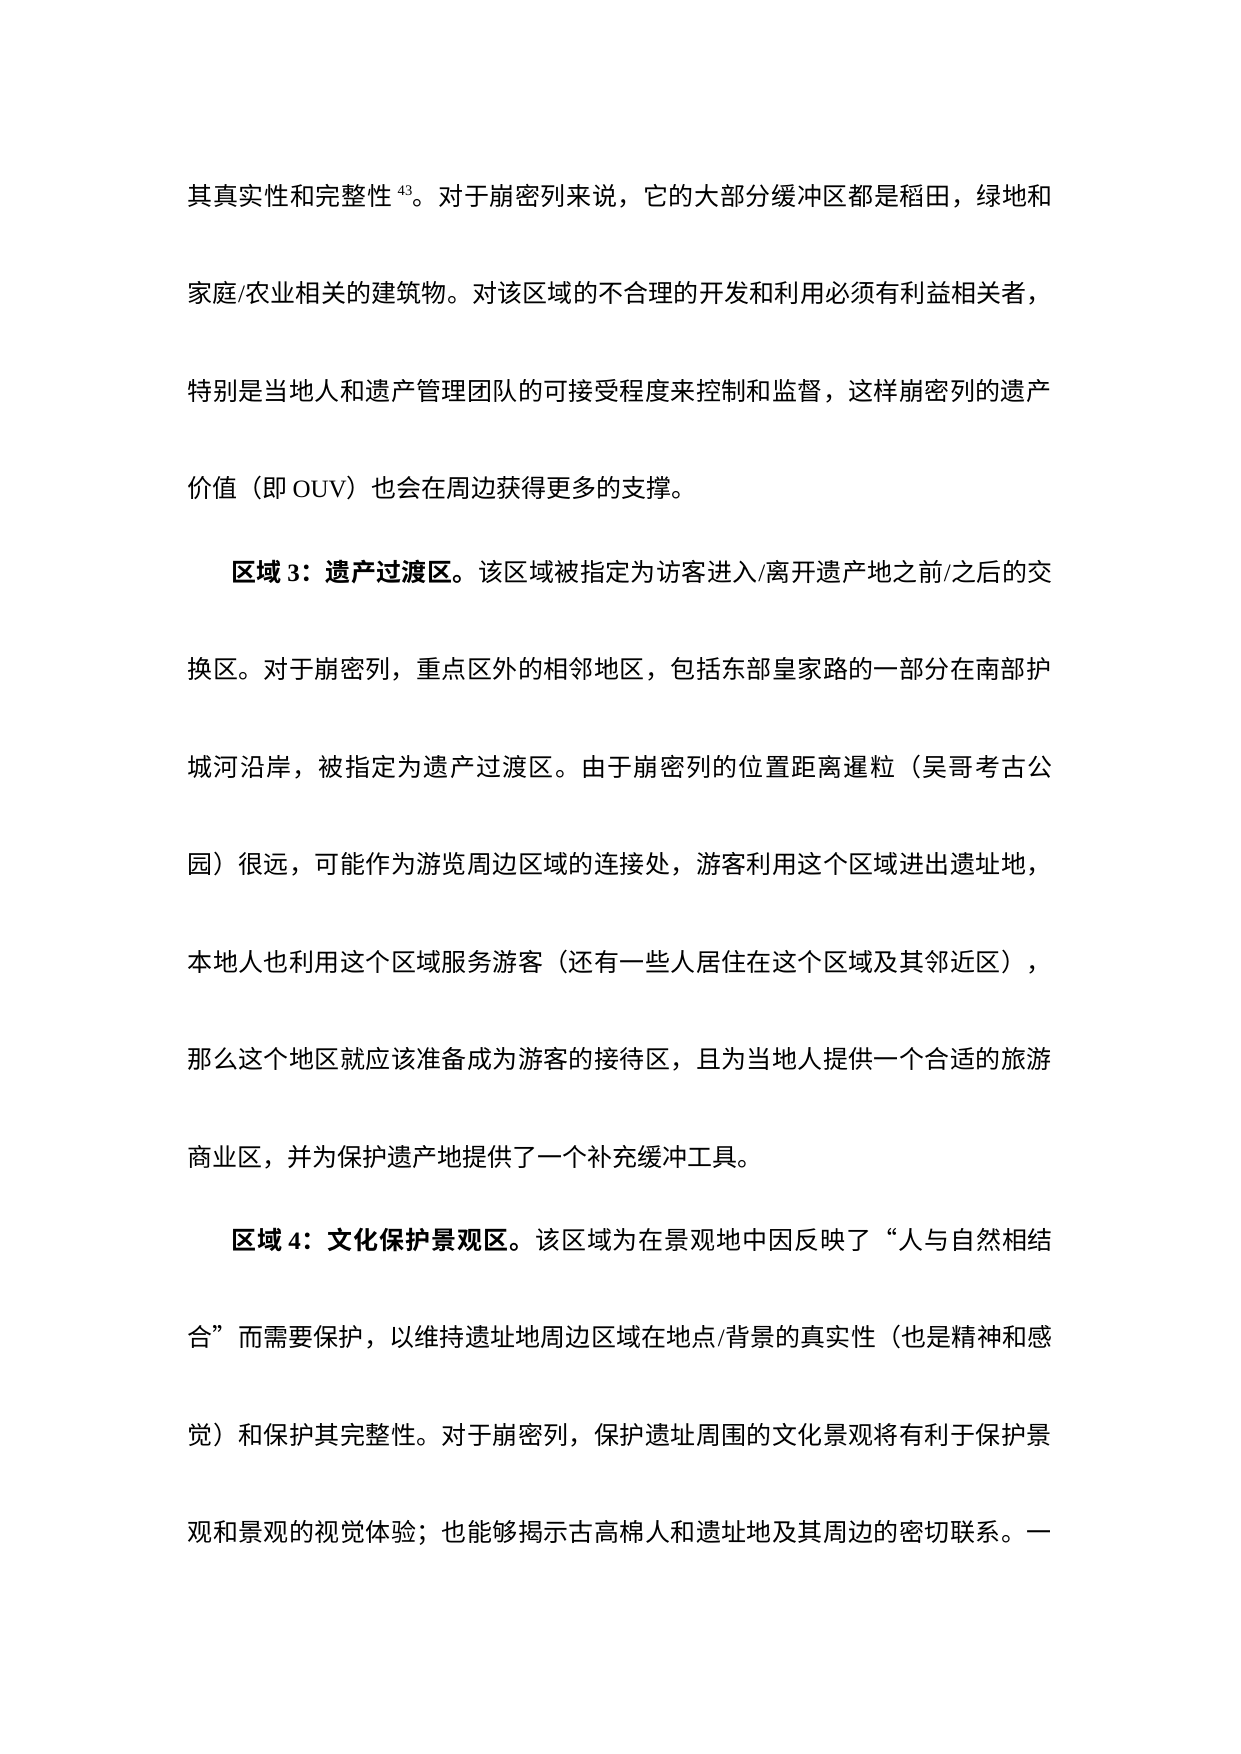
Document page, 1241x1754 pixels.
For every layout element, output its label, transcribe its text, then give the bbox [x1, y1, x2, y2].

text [187, 1206, 1053, 1563]
text 区域3：遗产过渡区。该区域被指定为访客进入/离开遗产地之前/之后的交换区。对于崩密列，重点区外的相邻地区，包括东部皇家路的一部分在南部护城河沿岸，被指定为遗产过渡区。由于崩密列的位置距离暹粒（吴哥考古公园）很远，可能作为游览周边区域的连接处，游客利用这个区域进出遗址地，本地人也利用这个区域服务游客（还有一些人居住在这个区域及其邻近区），那么这个地区就应该准备成为游客的接待区，且为当地人提供一个合适的旅游商业区，并为保护遗产地提供了一个补充缓冲工具。 [187, 538, 1053, 1188]
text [187, 162, 1053, 519]
